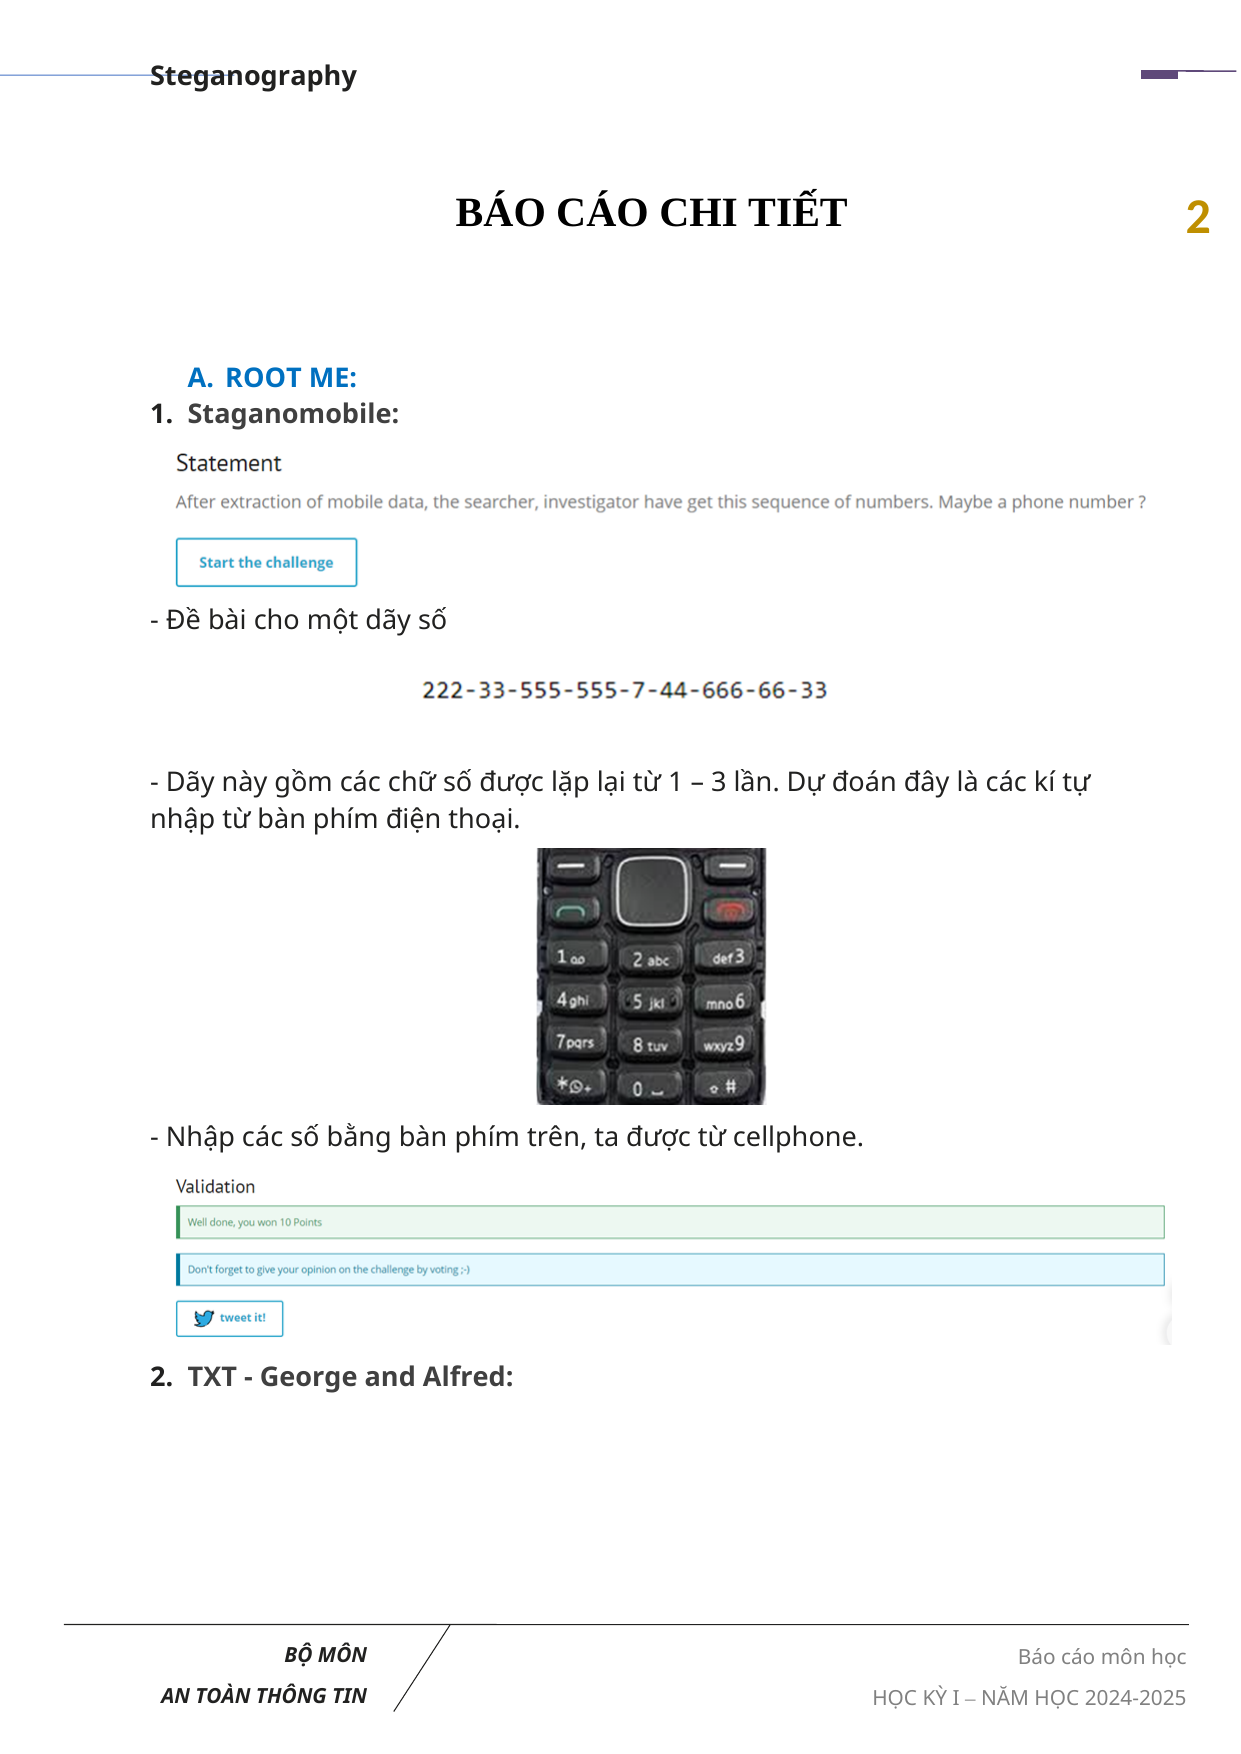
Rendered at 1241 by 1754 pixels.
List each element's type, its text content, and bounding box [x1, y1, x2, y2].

text - Nhập các số bằng bàn phím trên, ta được từ cellphone. [150, 1117, 1153, 1154]
subtitle Staganomobile: [150, 395, 1153, 432]
text - Đề bài cho một dãy số [150, 444, 1153, 637]
subtitle ROOT ME: [187, 358, 1153, 395]
text - Dãy này gồm các chữ số được lặp lại từ 1 – 3 lần. Dự đoán đây là các kí tự nhập từ bàn phím điện thoại. [150, 762, 1153, 836]
subtitle TXT - George and Alfred: [150, 1357, 1153, 1394]
title BÁO CÁO CHI TIẾT [150, 187, 1153, 235]
